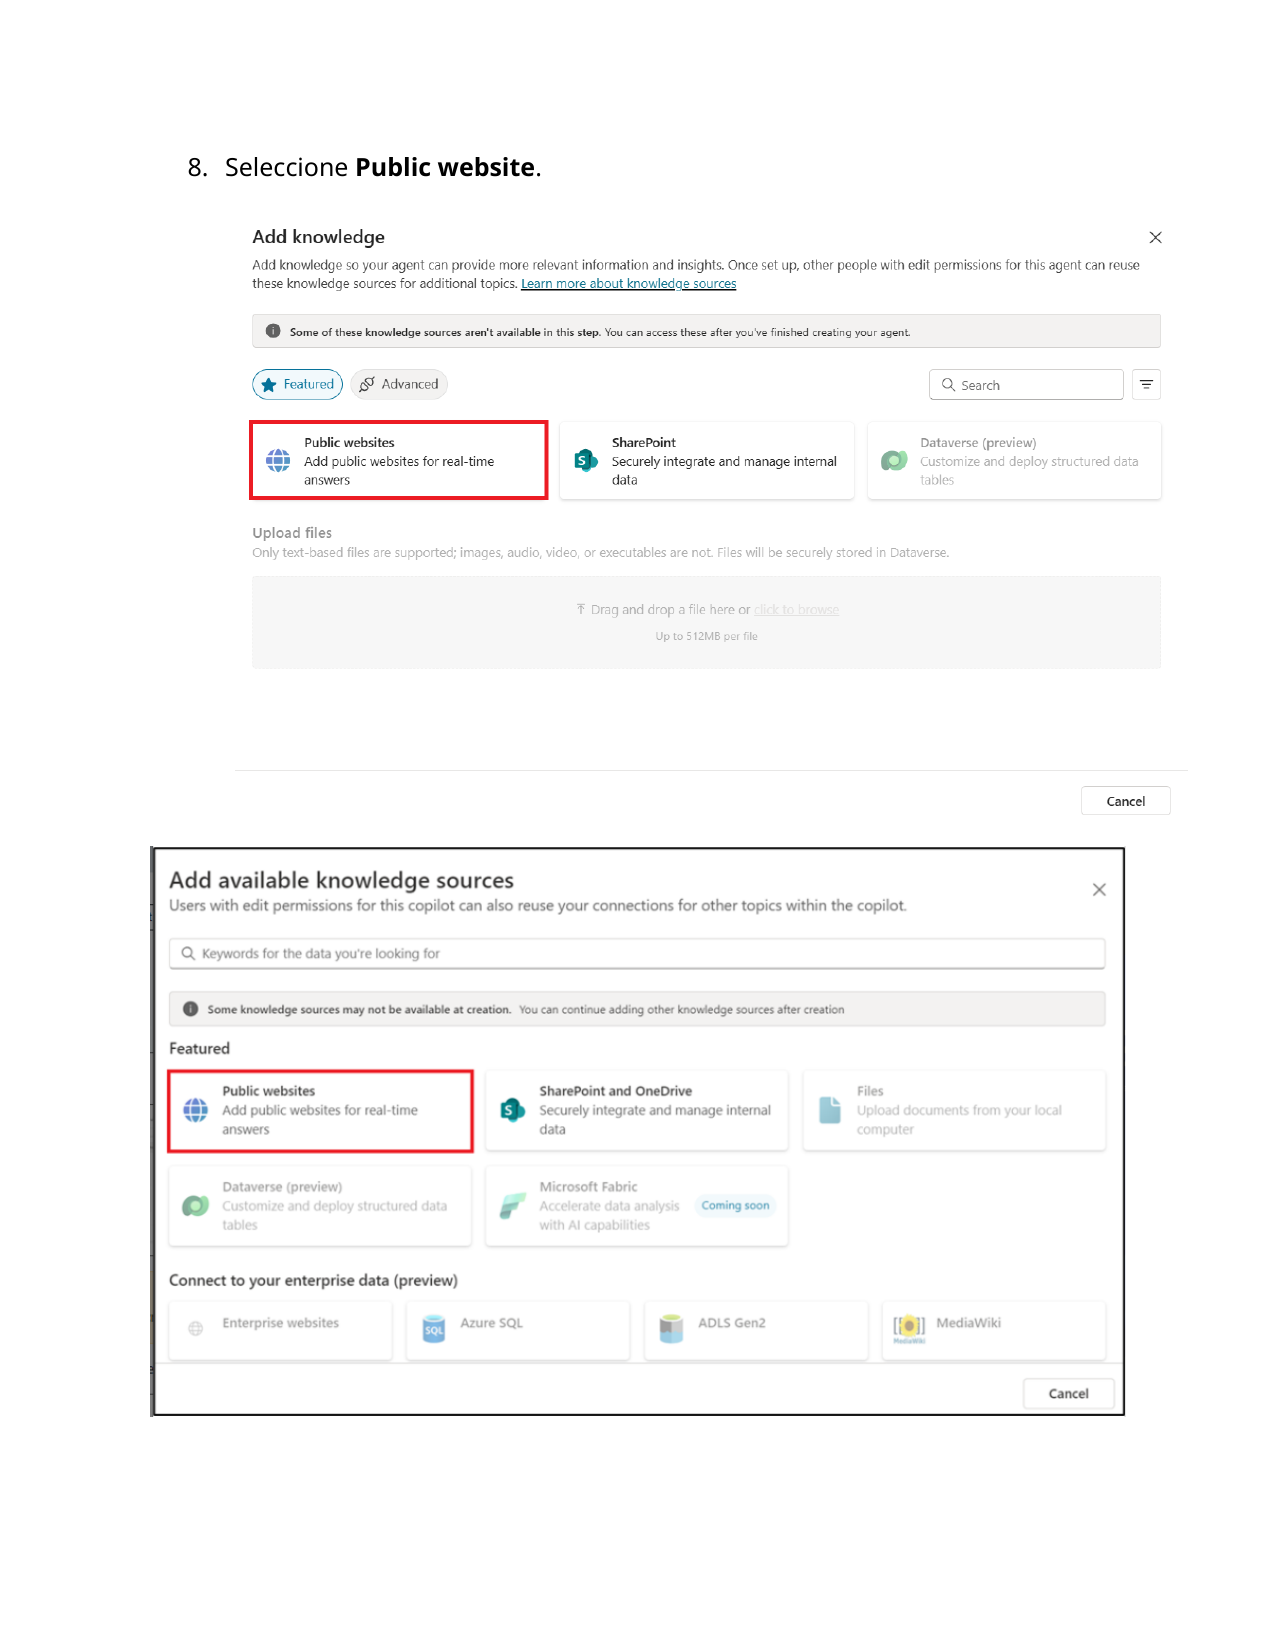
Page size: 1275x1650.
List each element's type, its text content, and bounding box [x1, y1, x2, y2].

picture [150, 846, 1125, 1417]
picture [225, 205, 1200, 825]
list Seleccione Public website. [187, 150, 1125, 184]
